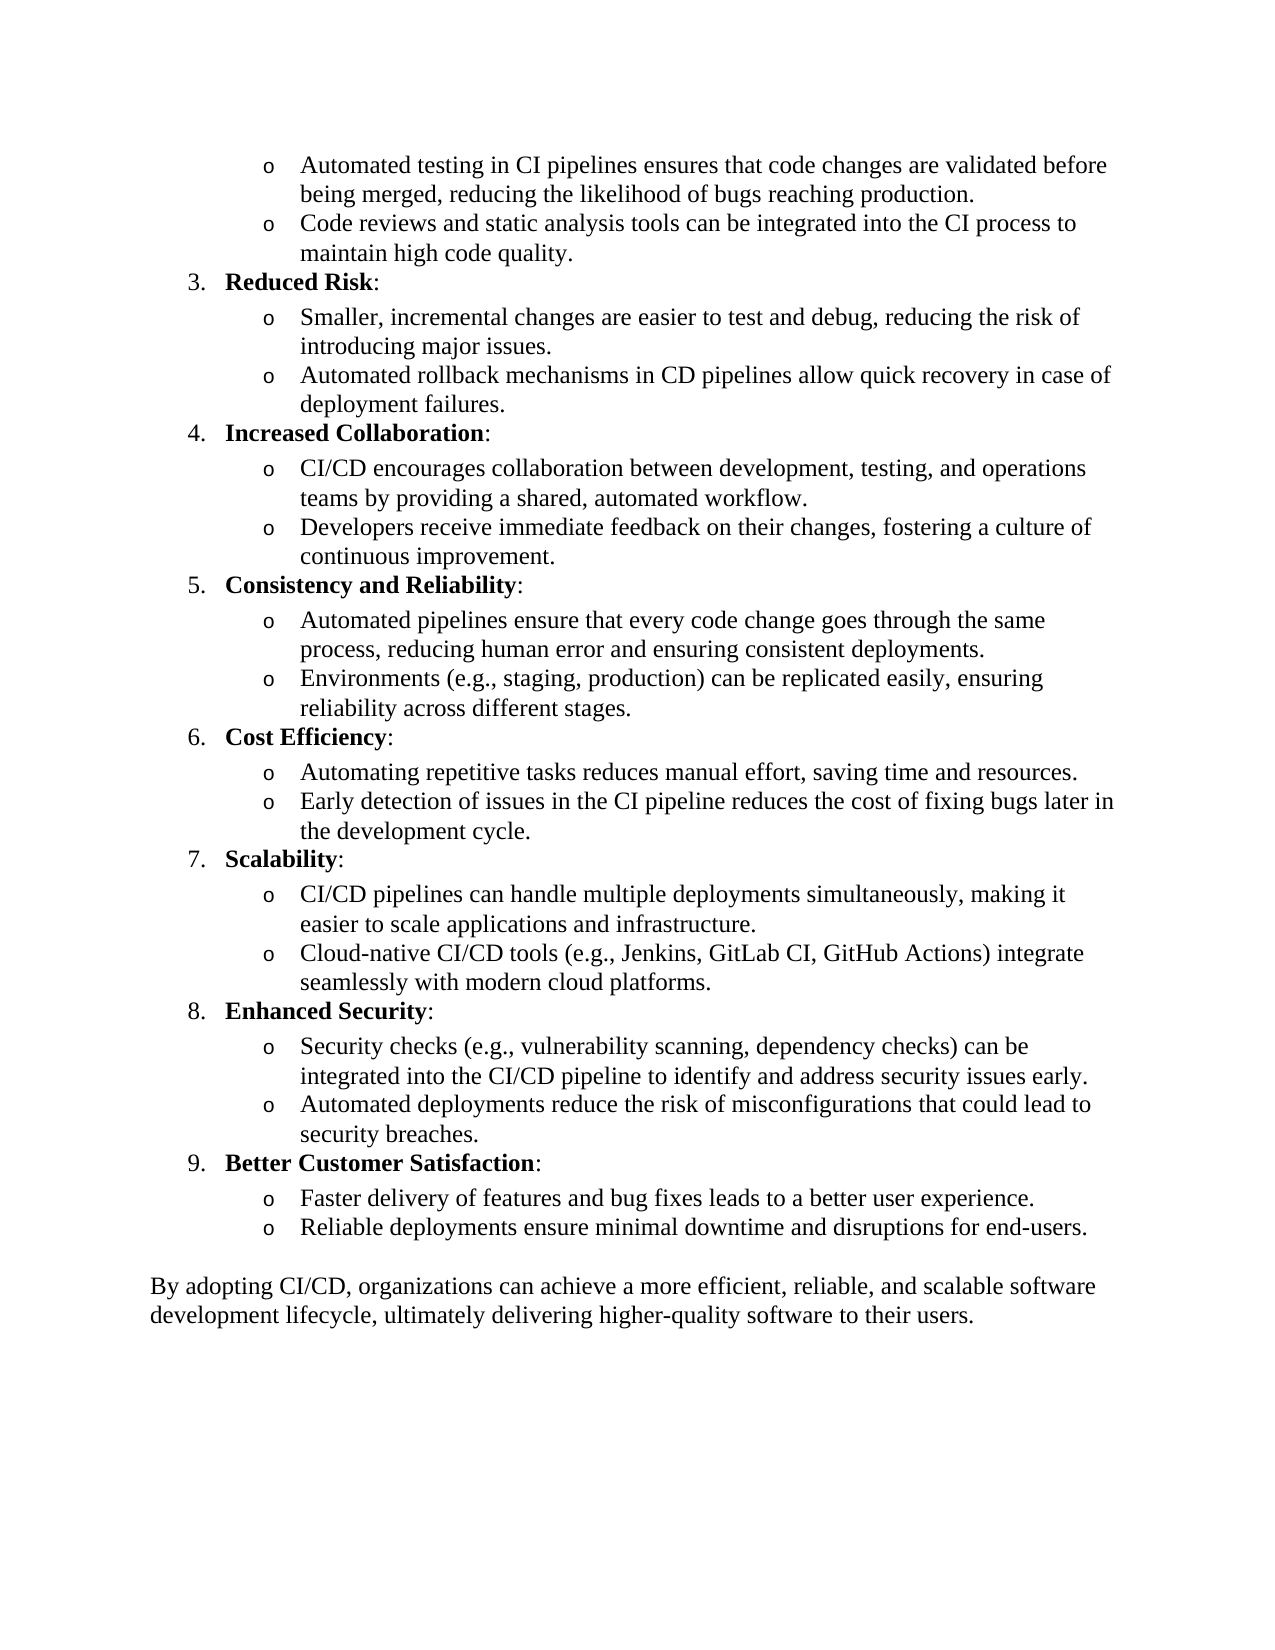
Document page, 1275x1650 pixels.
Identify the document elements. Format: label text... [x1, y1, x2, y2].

list Automated deployments reduce the risk of misconfigurations that could lead to security breaches. [262, 1089, 1125, 1148]
list Reliable deployments ensure minimal downtime and disruptions for end-users. [262, 1212, 1125, 1242]
list Faster delivery of features and bug fixes leads to a better user experience. [262, 1183, 1125, 1212]
list Environments (e.g., staging, production) can be replicated easily, ensuring reliability across different stages. [262, 663, 1125, 722]
list Automating repetitive tasks reduces manual effort, saving time and resources. [262, 757, 1125, 786]
list Smaller, incremental changes are easier to test and debug, reducing the risk of introducing major issues. [262, 302, 1125, 360]
list Cloud-native CI/CD tools (e.g., Jenkins, GitLab CI, GitHub Actions) integrate seamlessly with modern cloud platforms. [262, 938, 1125, 996]
list Automated testing in CI pipelines ensures that code changes are validated before being merged, reducing the likelihood of bugs reaching production. [262, 150, 1125, 208]
list CI/CD encourages collaboration between development, testing, and operations teams by providing a shared, automated workflow. [262, 453, 1125, 512]
list Consistency and Reliability: [187, 570, 1125, 599]
text By adopting CI/CD, organizations can achieve a more efficient, reliable, and scalable software development lifecycle, ultimately delivering higher-quality software to their users. [150, 1271, 1125, 1329]
list CI/CD pipelines can handle multiple deployments simultaneously, making it easier to scale applications and infrastructure. [262, 879, 1125, 938]
list Early detection of issues in the CI pipeline reduces the cost of fixing bugs later in the development cycle. [262, 786, 1125, 844]
list Increased Collaboration: [187, 418, 1125, 447]
list Automated pipelines ensure that every code change goes through the same process, reducing human error and ensuring consistent deployments. [262, 605, 1125, 663]
list Better Customer Satisfaction: [187, 1148, 1125, 1177]
list Code reviews and static analysis tools can be integrated into the CI process to maintain high code quality. [262, 208, 1125, 267]
list Automated rollback mechanisms in CD pipelines allow quick recovery in case of deployment failures. [262, 360, 1125, 418]
list Enhanced Security: [187, 996, 1125, 1025]
list Developers receive immediate feedback on their changes, fostering a culture of continuous improvement. [262, 512, 1125, 570]
list Reduced Risk: [187, 267, 1125, 295]
list Scalability: [187, 844, 1125, 873]
list Security checks (e.g., vulnerability scanning, dependency checks) can be integrated into the CI/CD pipeline to identify and address security issues early. [262, 1031, 1125, 1089]
list Cost Efficiency: [187, 722, 1125, 750]
